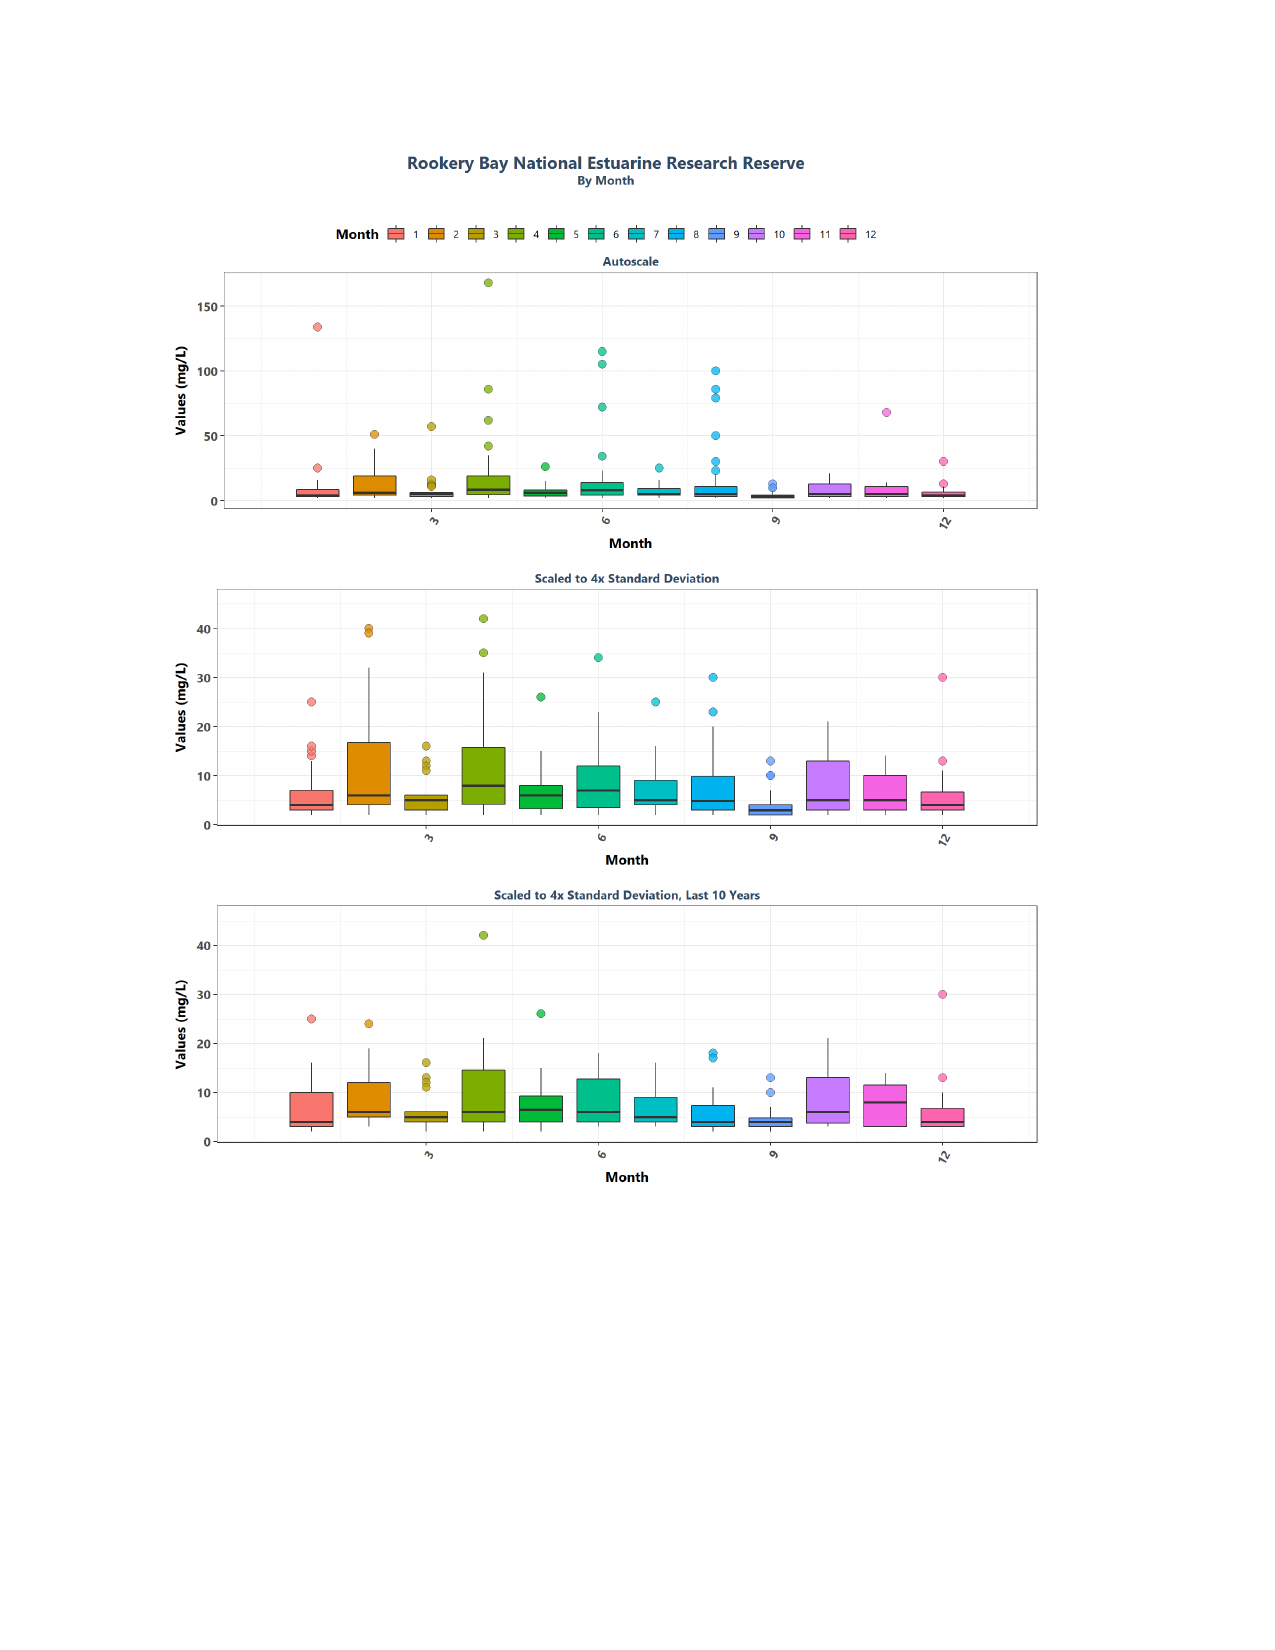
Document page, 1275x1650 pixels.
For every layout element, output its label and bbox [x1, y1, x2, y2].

picture [168, 150, 1044, 1200]
